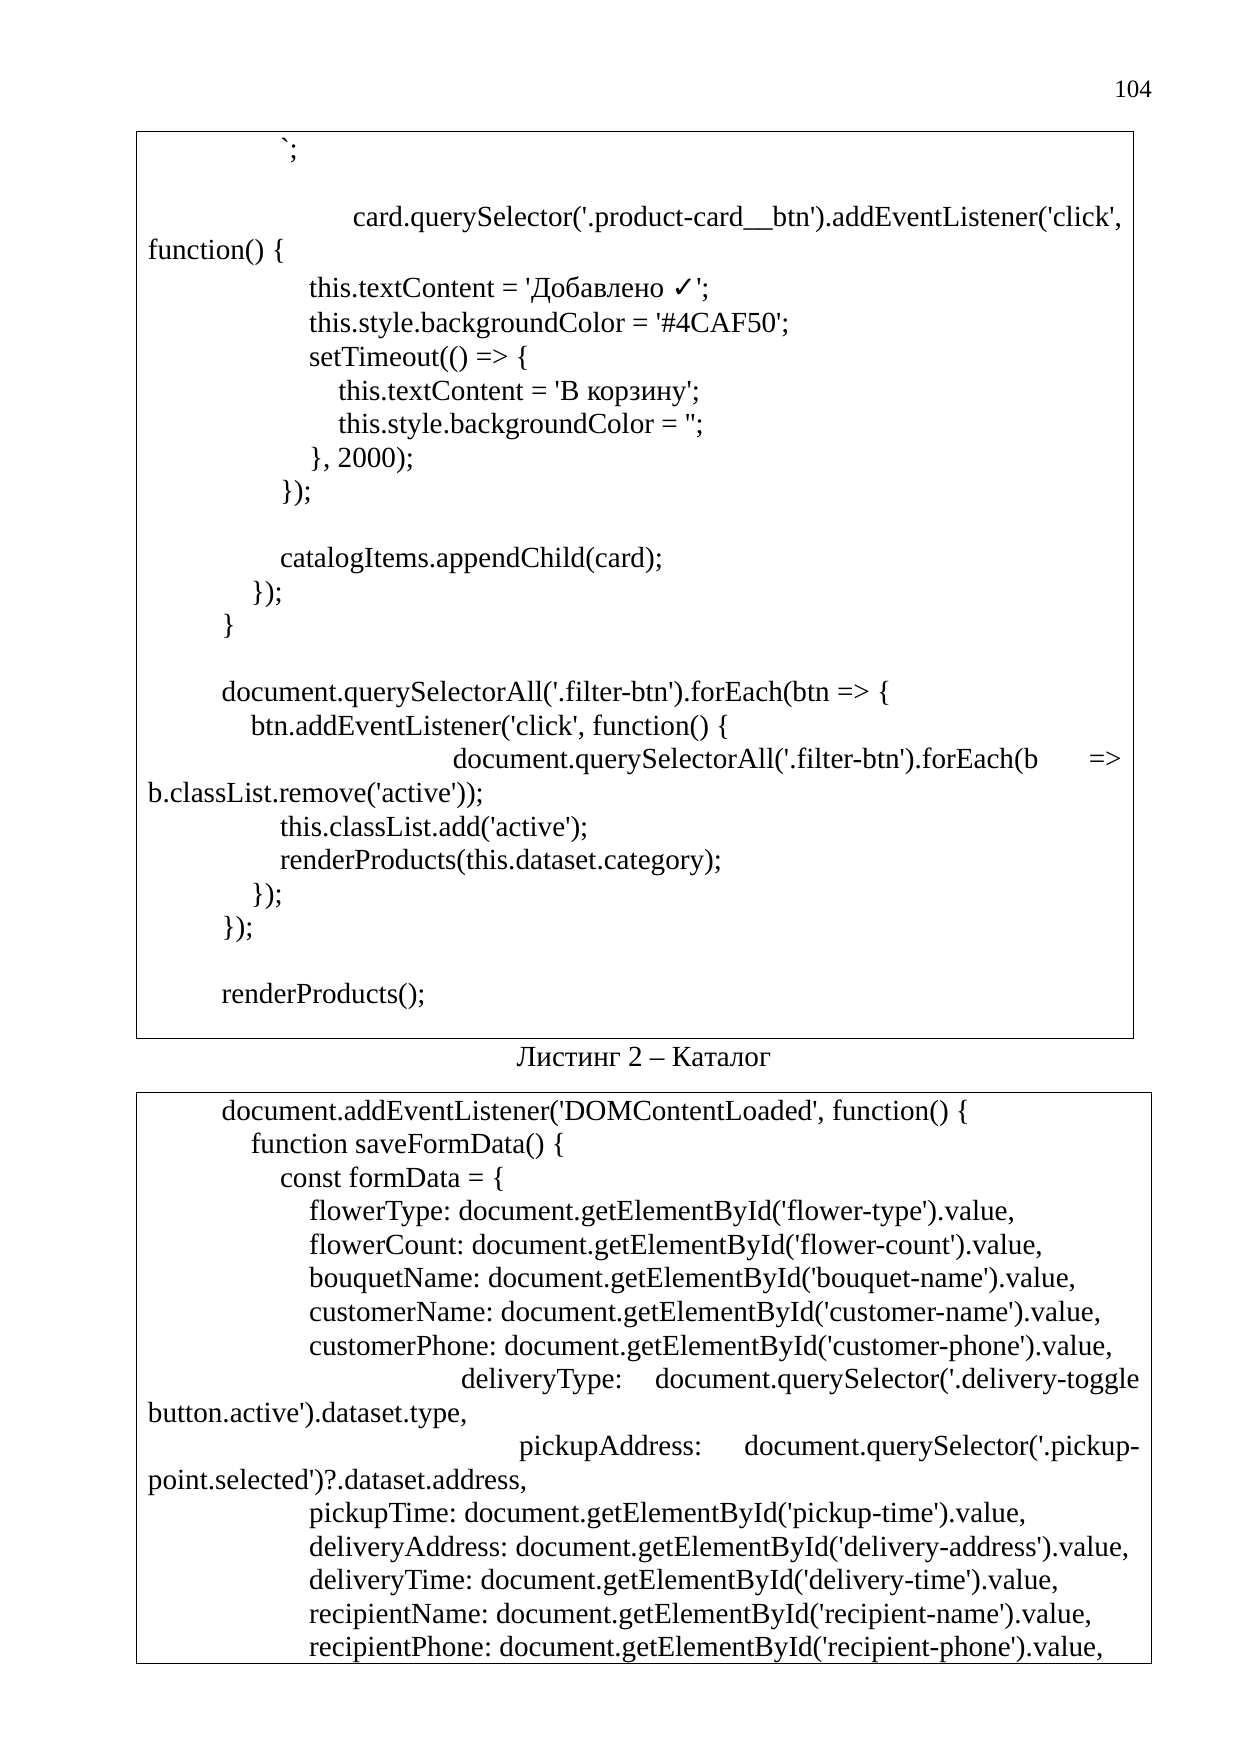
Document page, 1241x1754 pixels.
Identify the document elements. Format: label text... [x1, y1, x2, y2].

text Листинг 2 – Каталог [136, 1039, 1152, 1072]
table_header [137, 132, 1133, 1038]
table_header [137, 1093, 1151, 1663]
